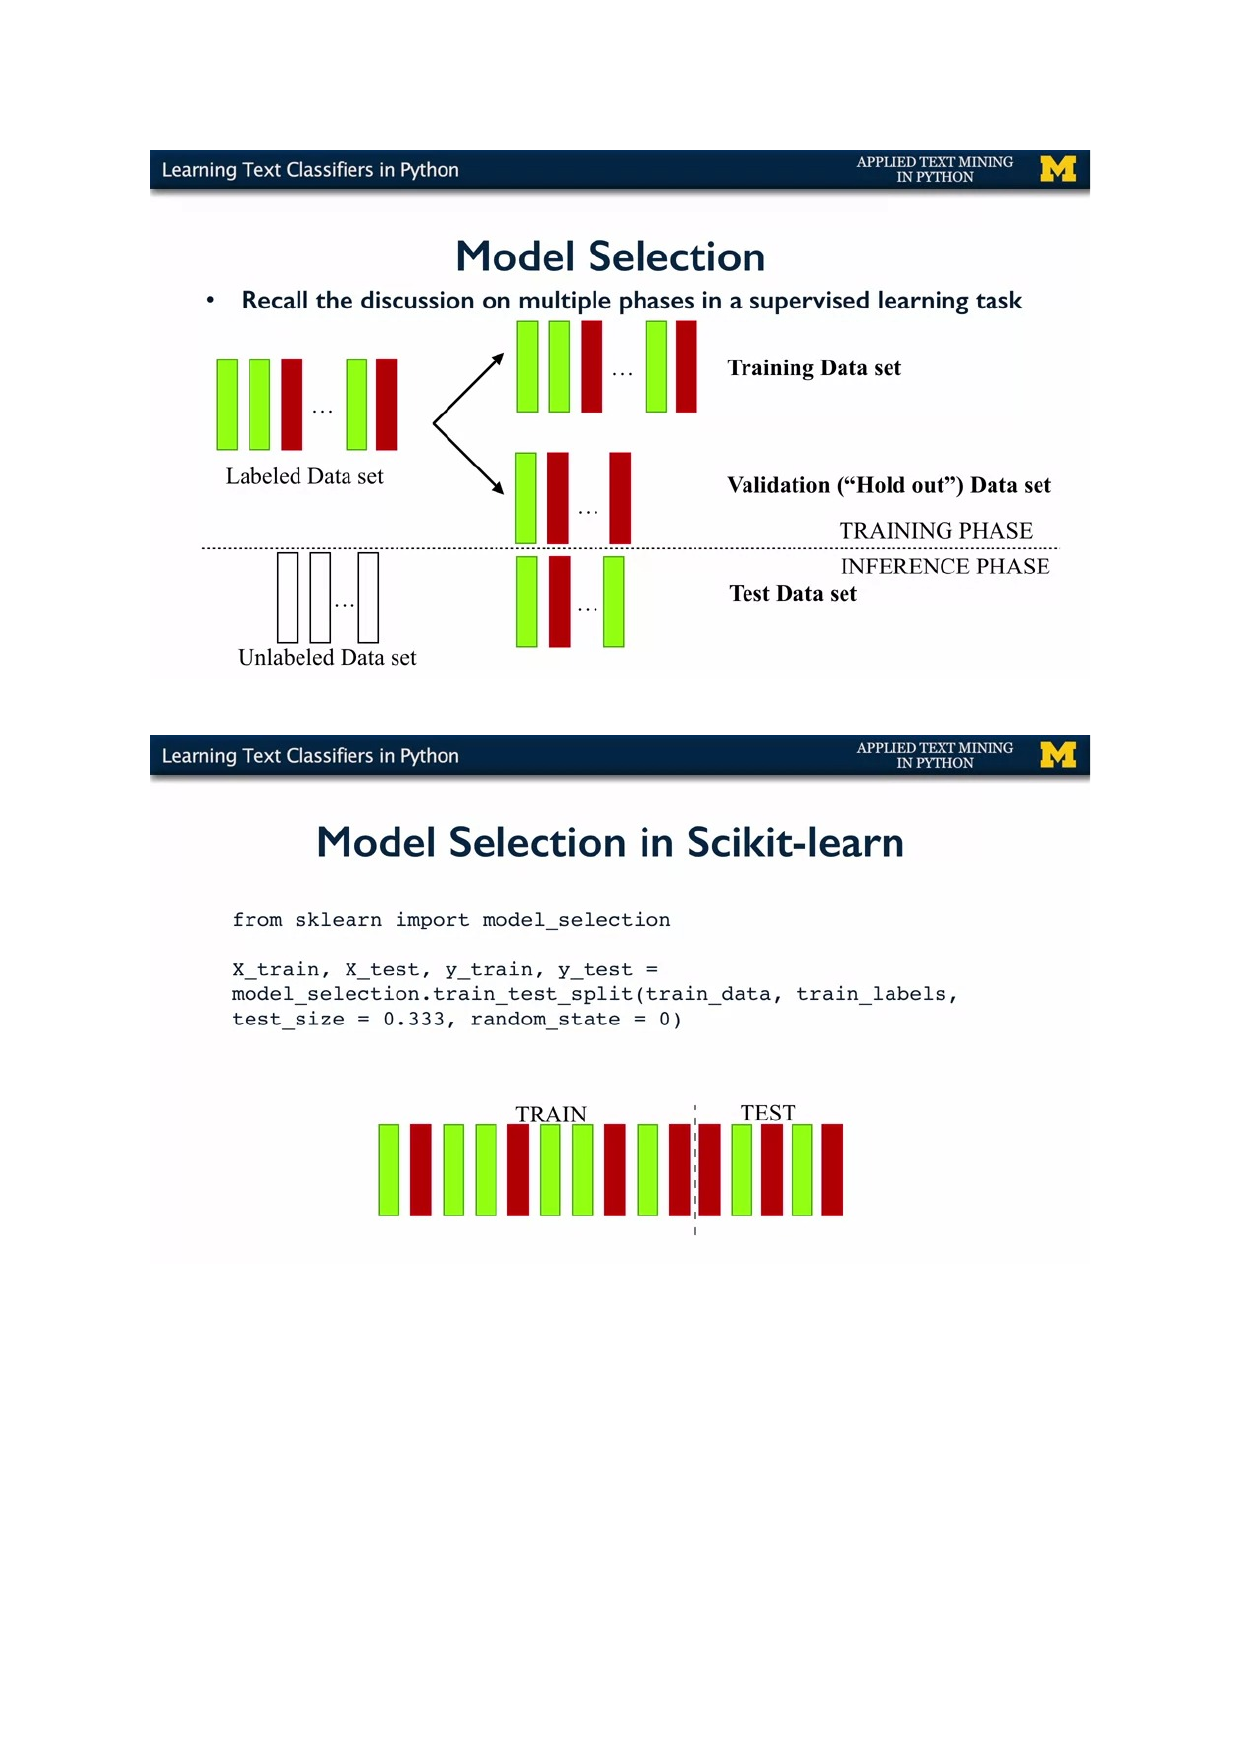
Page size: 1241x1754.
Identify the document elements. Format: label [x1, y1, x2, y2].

picture [150, 735, 1091, 1264]
picture [150, 150, 1091, 679]
